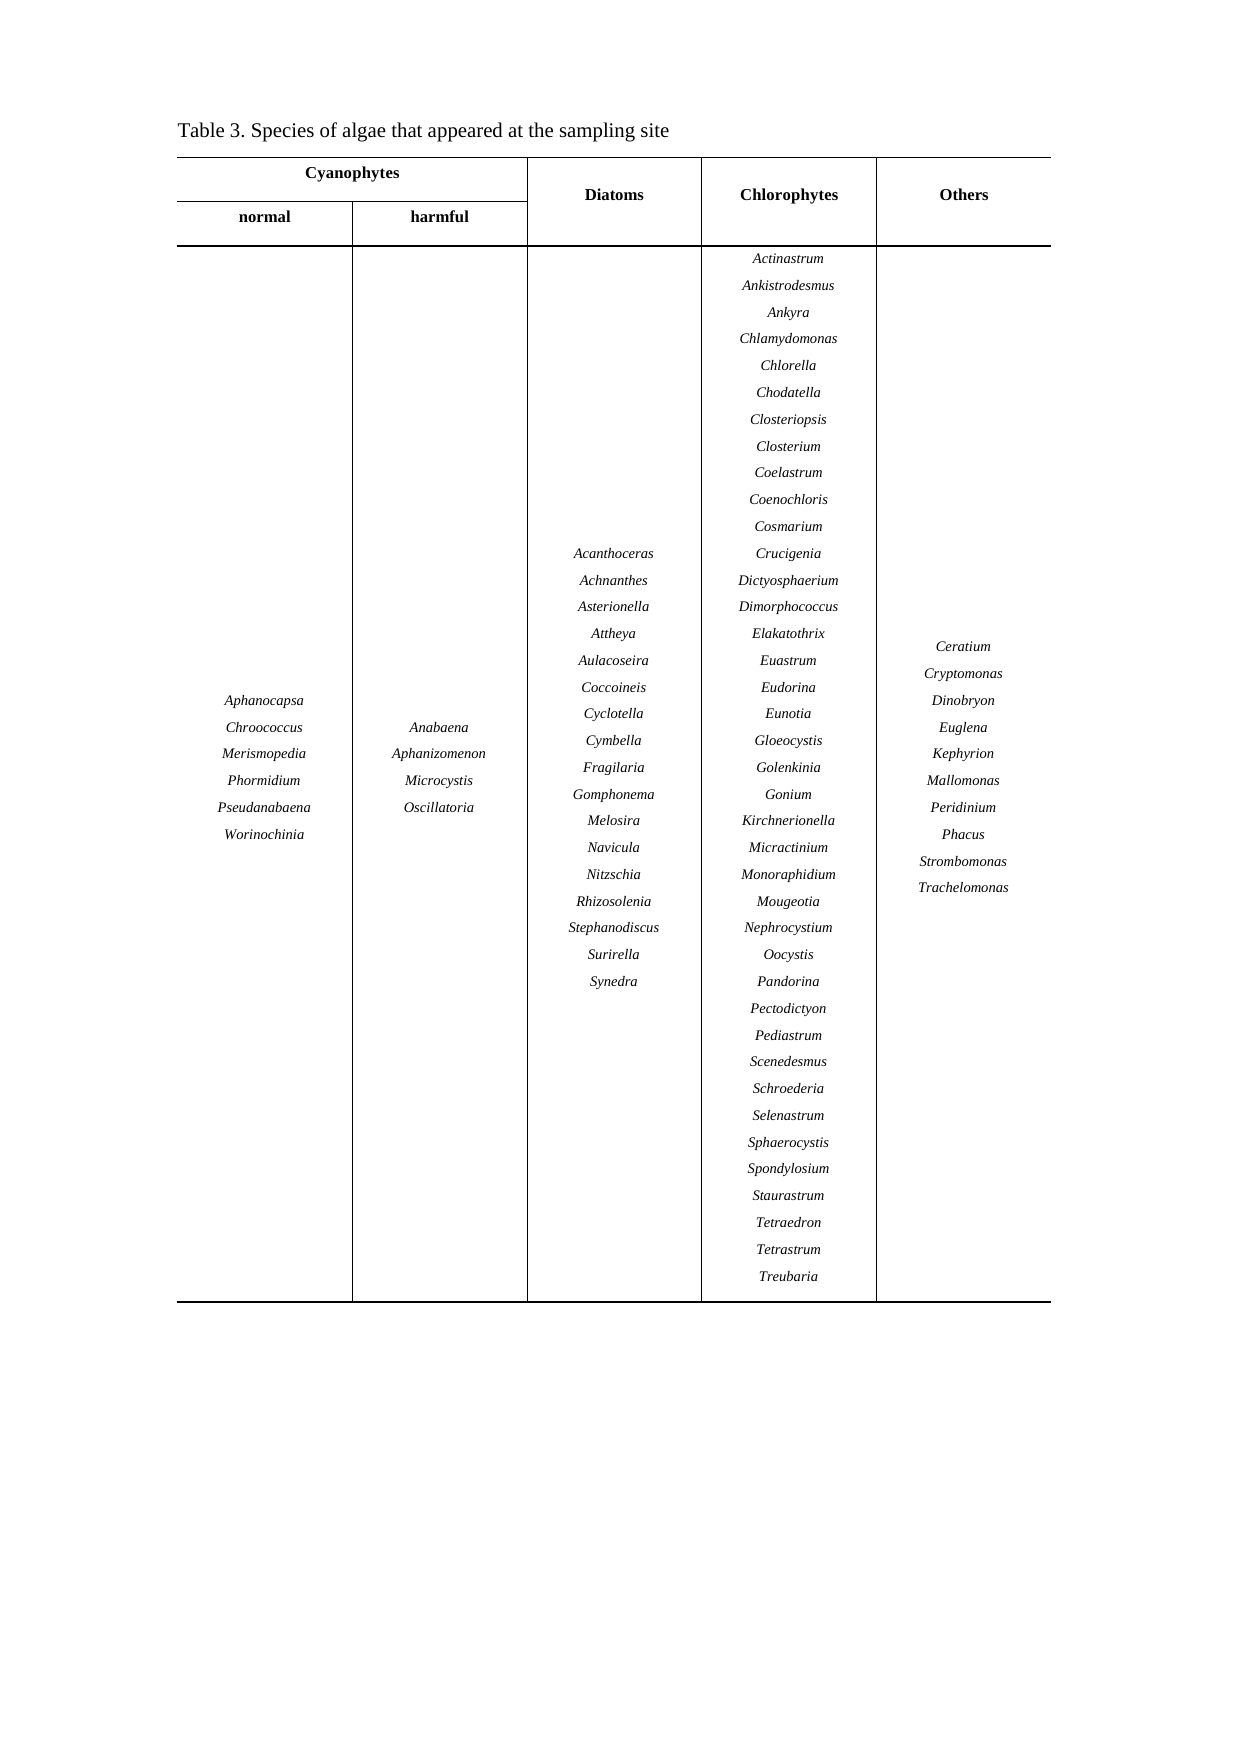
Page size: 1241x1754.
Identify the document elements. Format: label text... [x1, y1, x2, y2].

table_header Cyanophytes [177, 158, 527, 201]
table_cell normal [177, 202, 352, 245]
table_cell Aphanocapsa Chroococcus Merismopedia Phormidium Pseudanabaena Worinochinia [177, 247, 352, 1301]
table_cell Ceratium Cryptomonas Dinobryon Euglena Kephyrion Mallomonas Peridinium Phacus Strombomonas Trachelomonas [877, 247, 1051, 1301]
table_cell harmful [353, 202, 527, 245]
table_cell Anabaena Aphanizomenon Microcystis Oscillatoria [353, 247, 527, 1301]
table_cell Acanthoceras Achnanthes Asterionella Attheya Aulacoseira Coccoineis Cyclotella Cymbella Fragilaria Gomphonema Melosira Navicula Nitzschia Rhizosolenia Stephanodiscus Surirella Synedra [528, 247, 701, 1301]
table_header Diatoms [528, 158, 701, 245]
table_cell Actinastrum Ankistrodesmus Ankyra Chlamydomonas Chlorella Chodatella Closteriopsis Closterium Coelastrum Coenochloris Cosmarium Crucigenia Dictyosphaerium Dimorphococcus Elakatothrix Euastrum Eudorina Eunotia Gloeocystis Golenkinia Gonium Kirchnerionella Micractinium Monoraphidium Mougeotia Nephrocystium Oocystis Pandorina Pectodictyon Pediastrum Scenedesmus Schroederia Selenastrum Sphaerocystis Spondylosium Staurastrum Tetraedron Tetrastrum Treubaria [702, 247, 876, 1301]
table_header Chlorophytes [702, 158, 876, 245]
text Table 3. Species of algae that appeared at the sampling site [177, 118, 1063, 142]
table_header Others [877, 158, 1051, 245]
